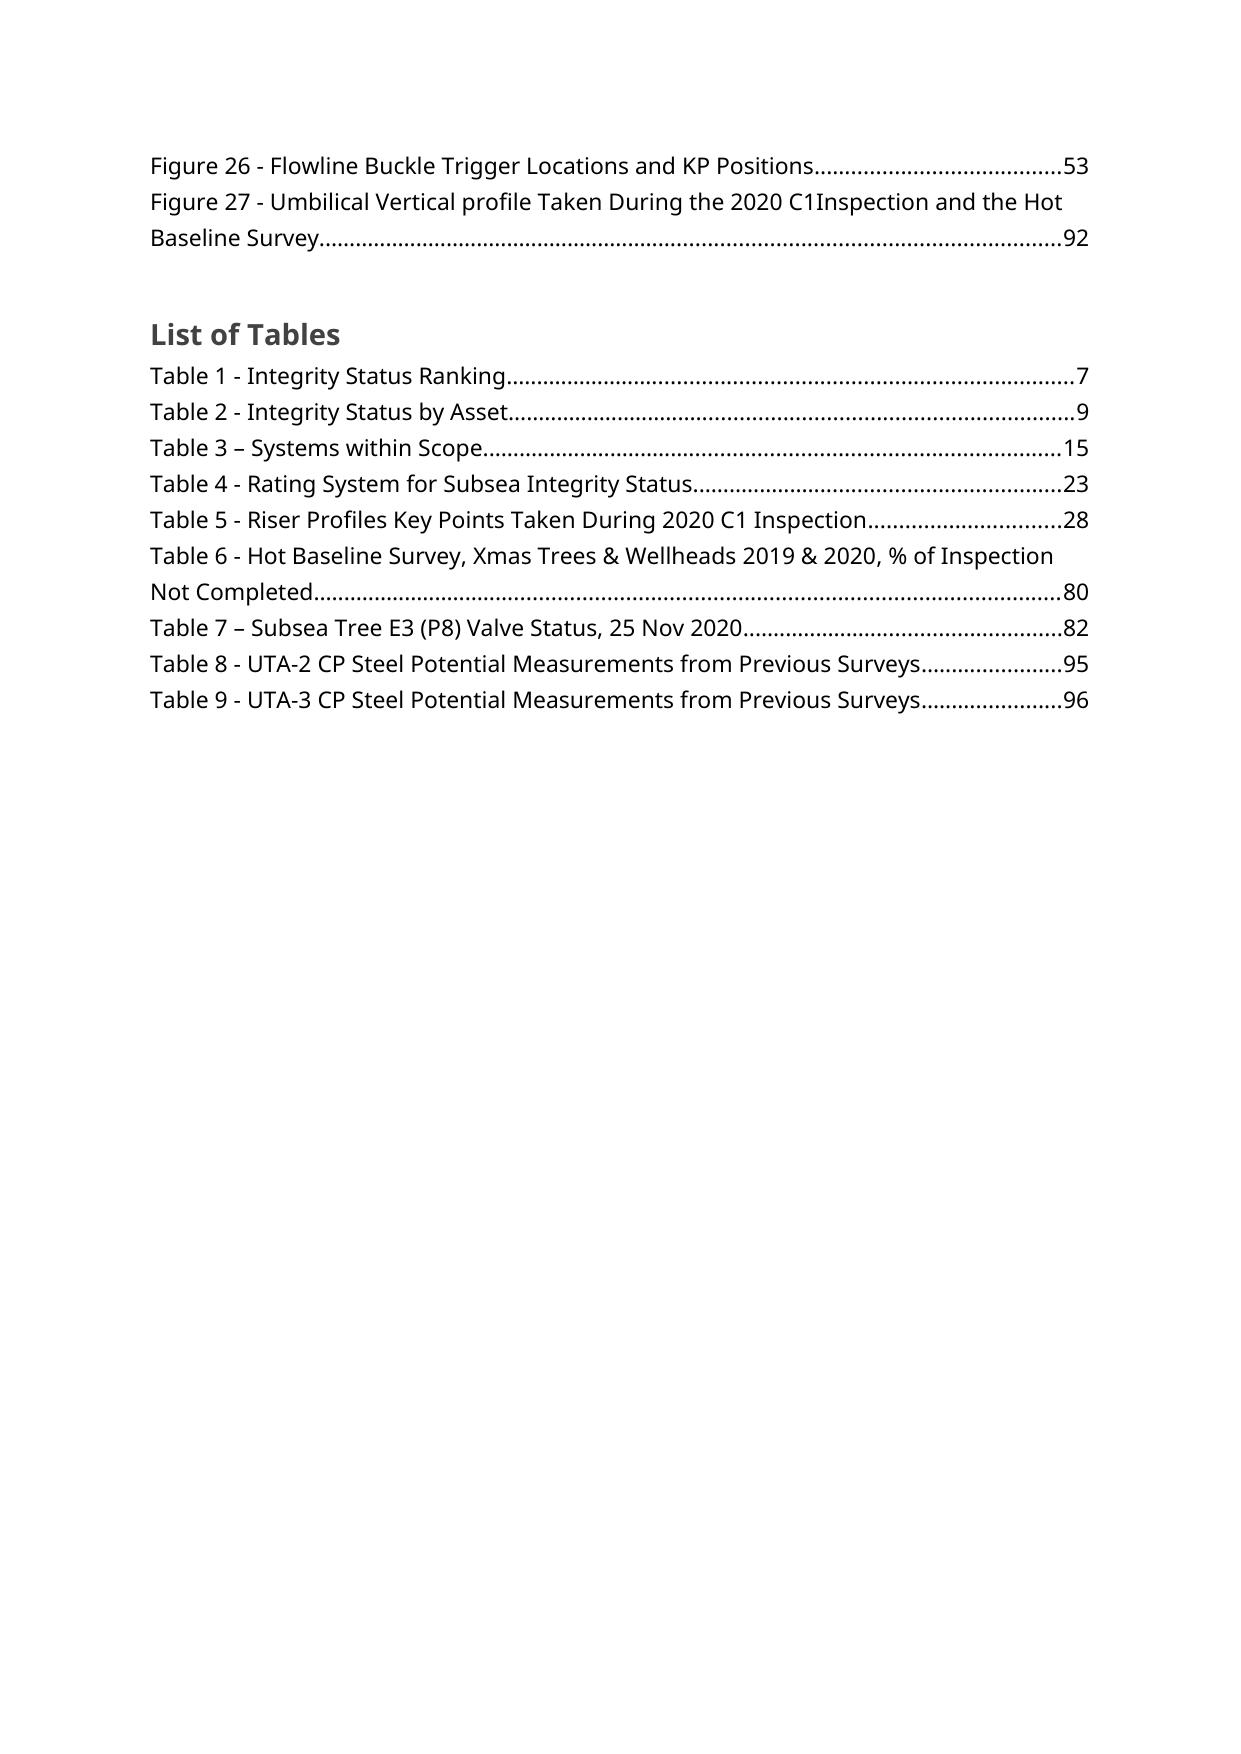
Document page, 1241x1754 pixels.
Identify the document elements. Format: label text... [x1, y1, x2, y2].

text Table 8 - UTA-2 CP Steel Potential Measurements from Previous Surveys 95 [150, 648, 1090, 679]
text Table 6 - Hot Baseline Survey, Xmas Trees & Wellheads 2019 & 2020, % of Inspection Not Completed 80 [150, 540, 1090, 607]
text Table 7 – Subsea Tree E3 (P8) Valve Status, 25 Nov 2020 82 [150, 612, 1090, 643]
text Table 1 - Integrity Status Ranking 7 [150, 360, 1090, 391]
text Figure 26 - Flowline Buckle Trigger Locations and KP Positions 53 [150, 150, 1090, 181]
subtitle List of Tables [150, 314, 1090, 354]
text Table 4 - Rating System for Subsea Integrity Status 23 [150, 468, 1090, 499]
text Table 2 - Integrity Status by Asset 9 [150, 396, 1090, 427]
text Table 3 – Systems within Scope 15 [150, 432, 1090, 463]
text Figure 27 - Umbilical Vertical profile Taken During the 2020 C1Inspection and the Hot Baseline Survey 92 [150, 186, 1090, 253]
text Table 9 - UTA-3 CP Steel Potential Measurements from Previous Surveys 96 [150, 684, 1090, 715]
text Table 5 - Riser Profiles Key Points Taken During 2020 C1 Inspection 28 [150, 504, 1090, 535]
